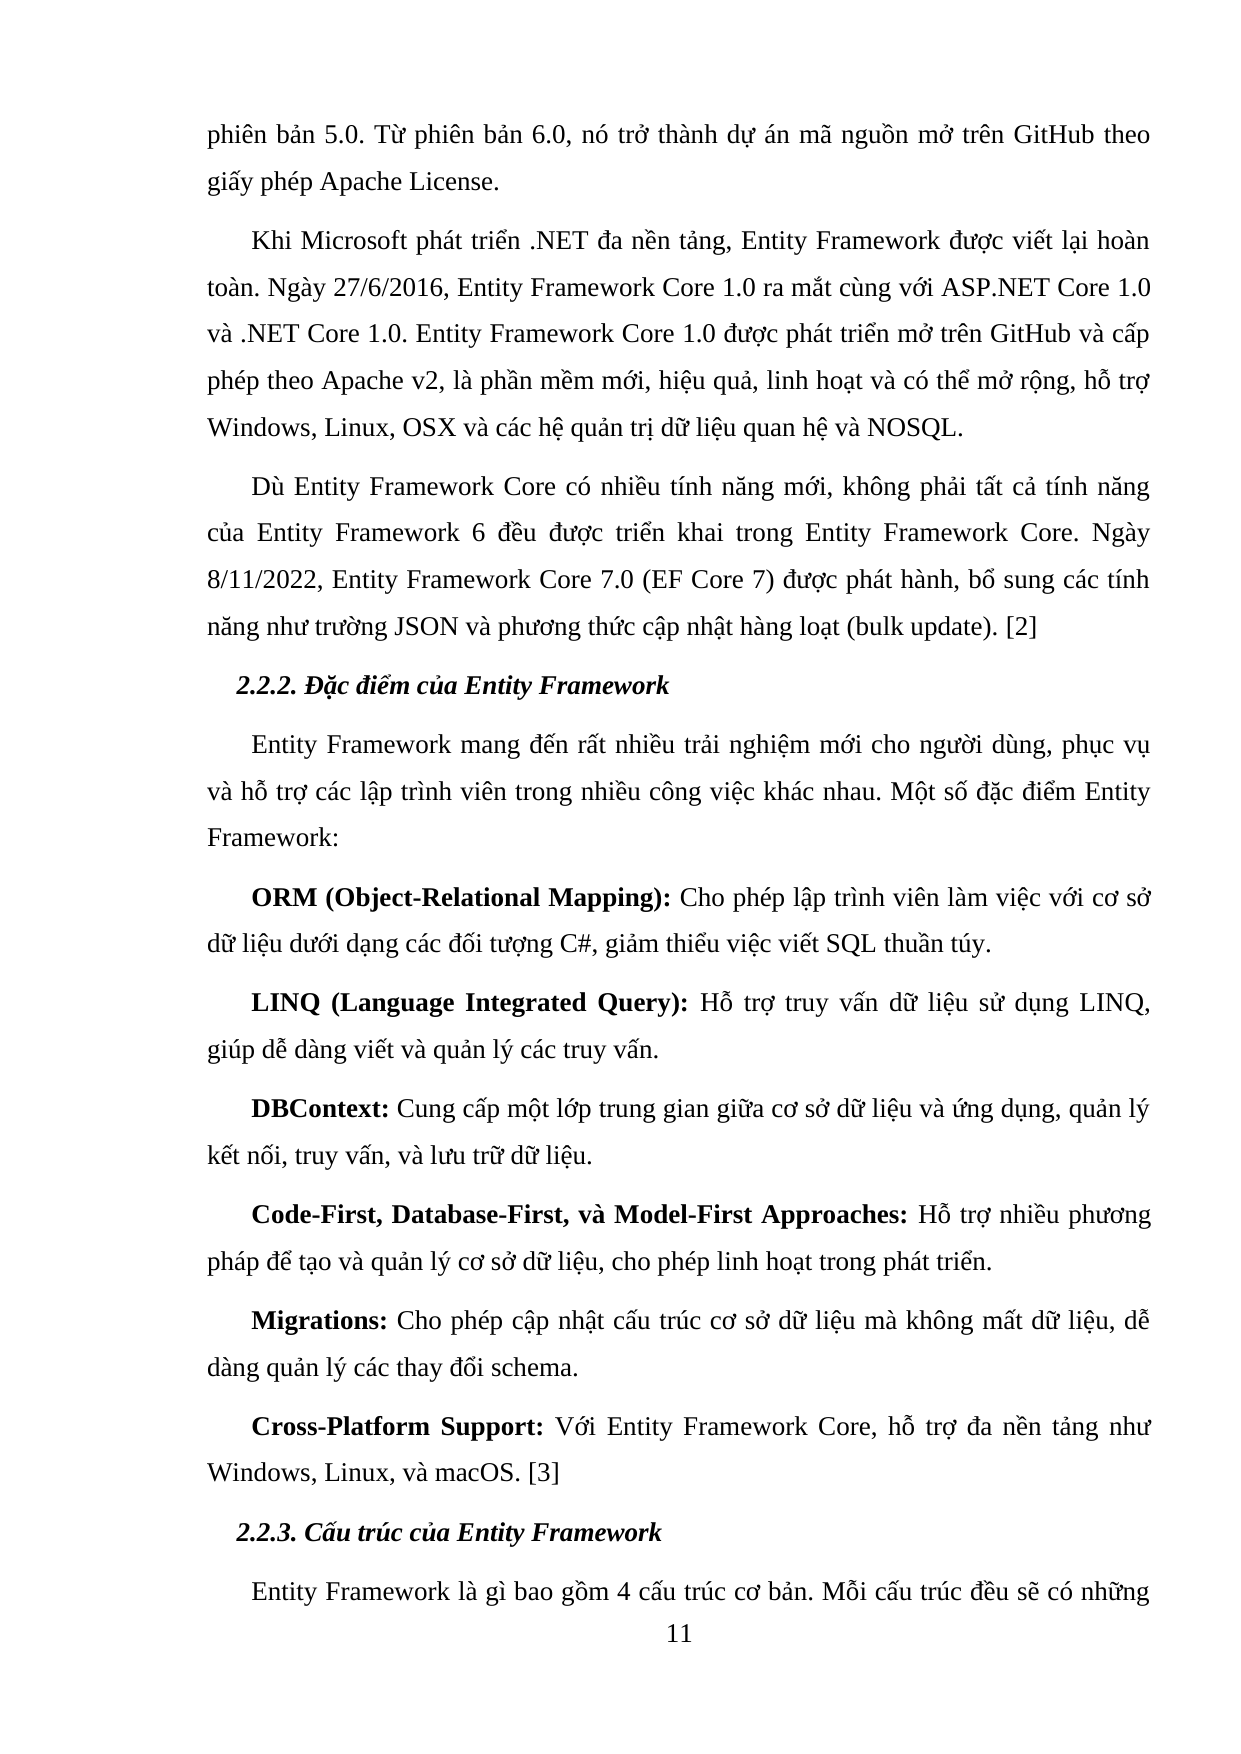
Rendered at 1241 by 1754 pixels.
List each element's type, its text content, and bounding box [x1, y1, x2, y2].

text Code-First, Database-First, và Model-First Approaches: Hỗ trợ nhiều phương pháp để tạo và quản lý cơ sở dữ liệu, cho phép linh hoạt trong phát triển. [207, 1198, 1152, 1276]
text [207, 1575, 1152, 1606]
text DBContext: Cung cấp một lớp trung gian giữa cơ sở dữ liệu và ứng dụng, quản lý kết nối, truy vấn, và lưu trữ dữ liệu. [207, 1092, 1152, 1170]
text LINQ (Language Integrated Query): Hỗ trợ truy vấn dữ liệu sử dụng LINQ, giúp dễ dàng viết và quản lý các truy vấn. [207, 986, 1152, 1064]
text Khi Microsoft phát triển .NET đa nền tảng, Entity Framework được viết lại hoàn toàn. Ngày 27/6/2016, Entity Framework Core 1.0 ra mắt cùng với ASP.NET Core 1.0 và .NET Core 1.0. Entity Framework Core 1.0 được phát triển mở trên GitHub và cấp phép theo Apache v2, là phần mềm mới, hiệu quả, linh hoạt và có thể mở rộng, hỗ trợ Windows, Linux, OSX và các hệ quản trị dữ liệu quan hệ và NOSQL. [207, 224, 1152, 442]
text Migrations: Cho phép cập nhật cấu trúc cơ sở dữ liệu mà không mất dữ liệu, dễ dàng quản lý các thay đổi schema. [207, 1304, 1152, 1382]
text ORM (Object-Relational Mapping): Cho phép lập trình viên làm việc với cơ sở dữ liệu dưới dạng các đối tượng C#, giảm thiểu việc viết SQL thuần túy. [207, 881, 1152, 958]
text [207, 118, 1152, 196]
subtitle Cấu trúc của Entity Framework [236, 1516, 1152, 1547]
subtitle Đặc điểm của Entity Framework [236, 669, 1152, 700]
text Dù Entity Framework Core có nhiều tính năng mới, không phải tất cả tính năng của Entity Framework 6 đều được triển khai trong Entity Framework Core. Ngày 8/11/2022, Entity Framework Core 7.0 (EF Core 7) được phát hành, bổ sung các tính năng như trường JSON và phương thức cập nhật hàng loạt (bulk update). [207, 470, 1152, 641]
text Entity Framework mang đến rất nhiều trải nghiệm mới cho người dùng, phục vụ và hỗ trợ các lập trình viên trong nhiều công việc khác nhau. Một số đặc điểm Entity Framework: [207, 728, 1152, 853]
text Cross-Platform Support: Với Entity Framework Core, hỗ trợ đa nền tảng như Windows, Linux, và macOS. [207, 1410, 1152, 1488]
